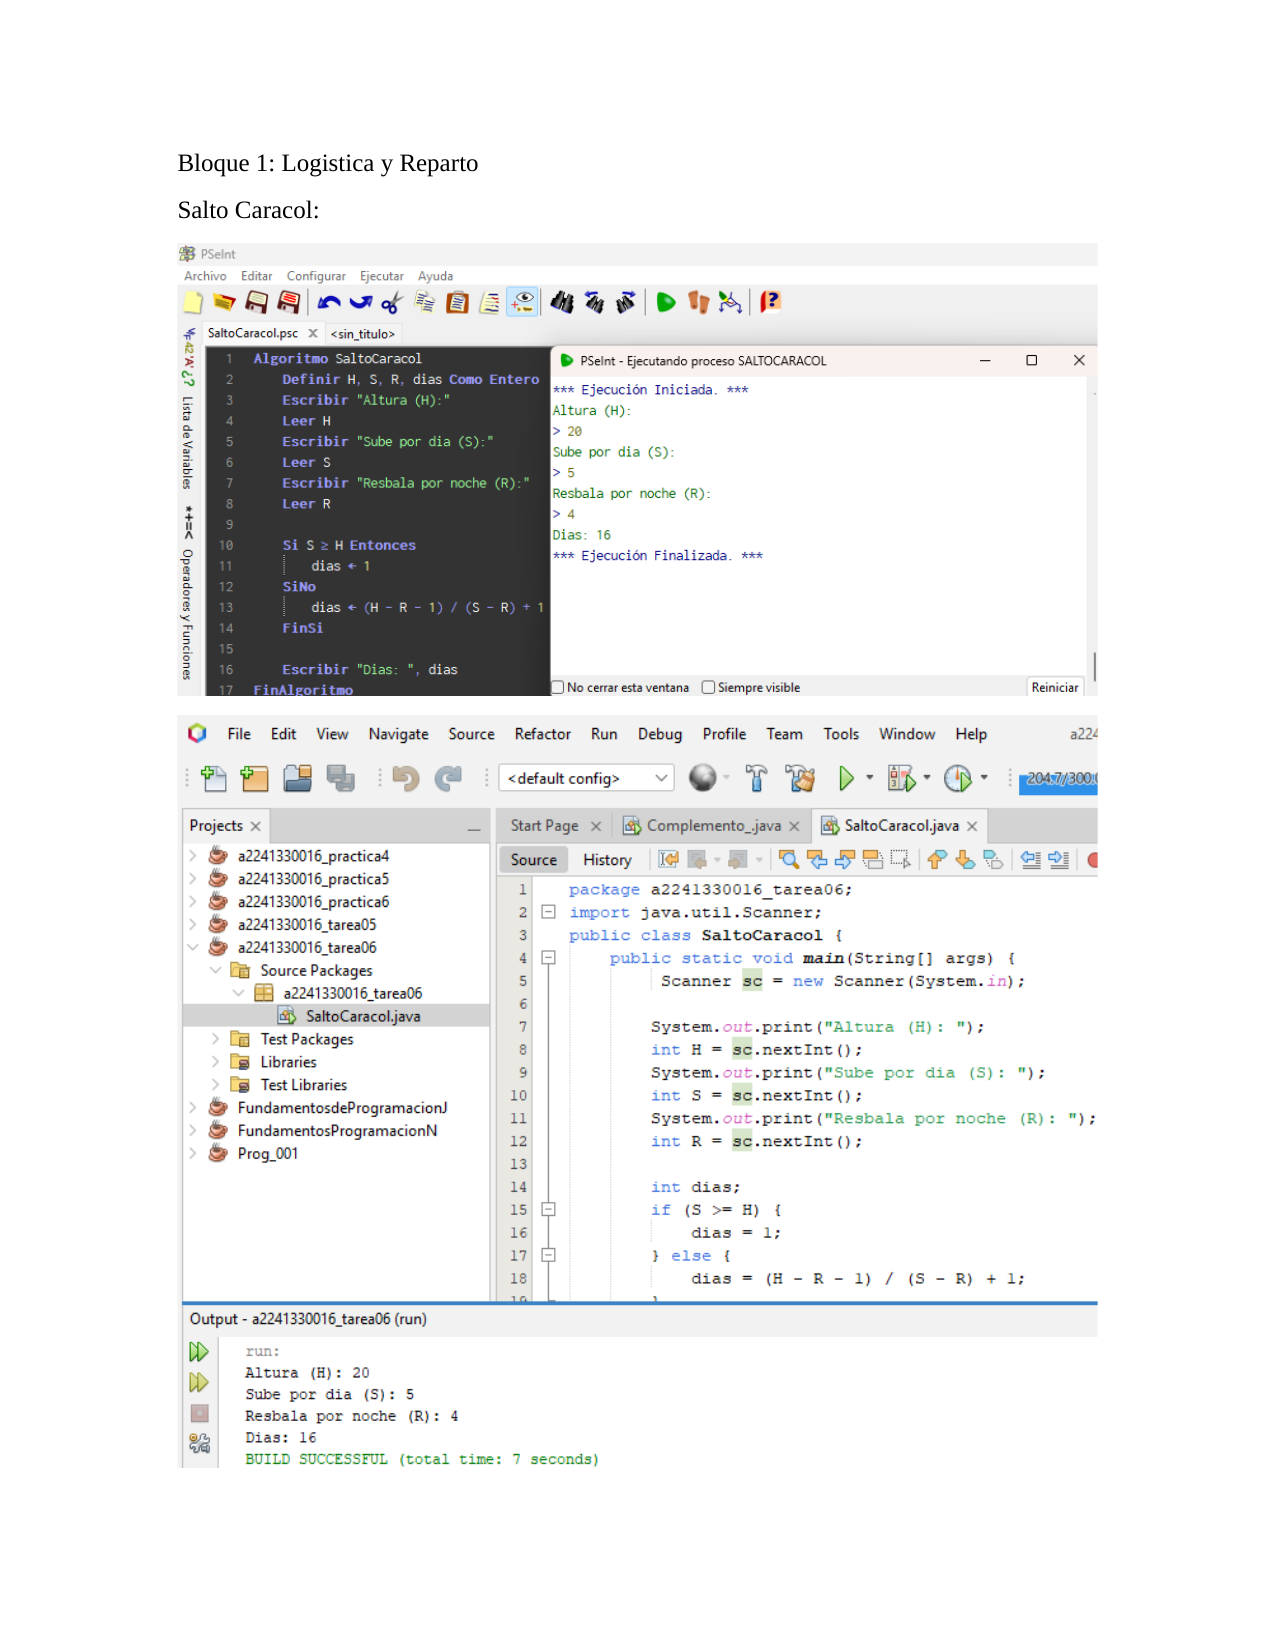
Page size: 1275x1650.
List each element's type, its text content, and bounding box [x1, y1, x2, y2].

text Bloque 1: Logistica y Reparto [177, 148, 1098, 176]
picture [177, 715, 1098, 1468]
picture [177, 243, 1098, 696]
text Salto Caracol: [177, 195, 1098, 224]
